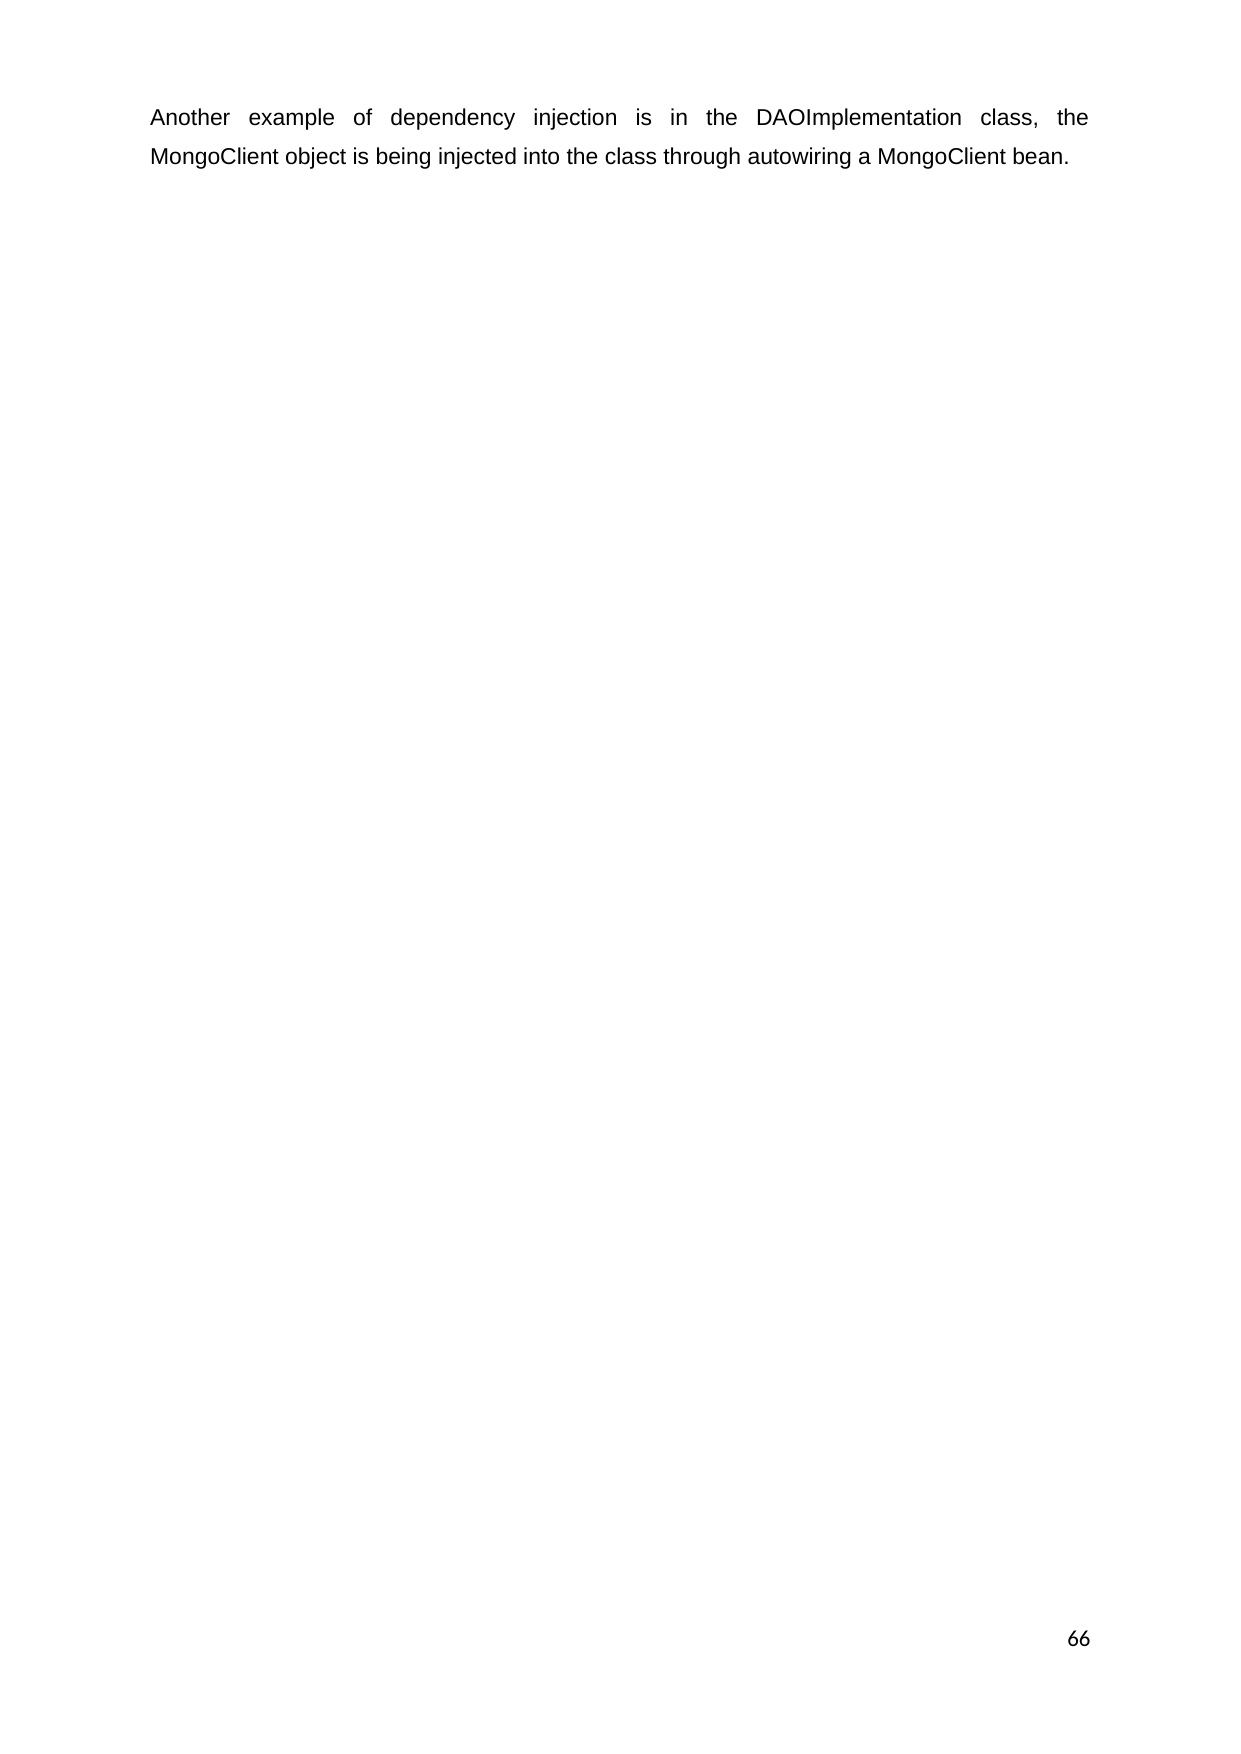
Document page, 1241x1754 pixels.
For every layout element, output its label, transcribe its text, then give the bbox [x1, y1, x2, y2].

text Another example of dependency injection is in the DAOImplementation class, the MongoClient object is being injected into the class through autowiring a MongoClient bean. [150, 103, 1090, 169]
